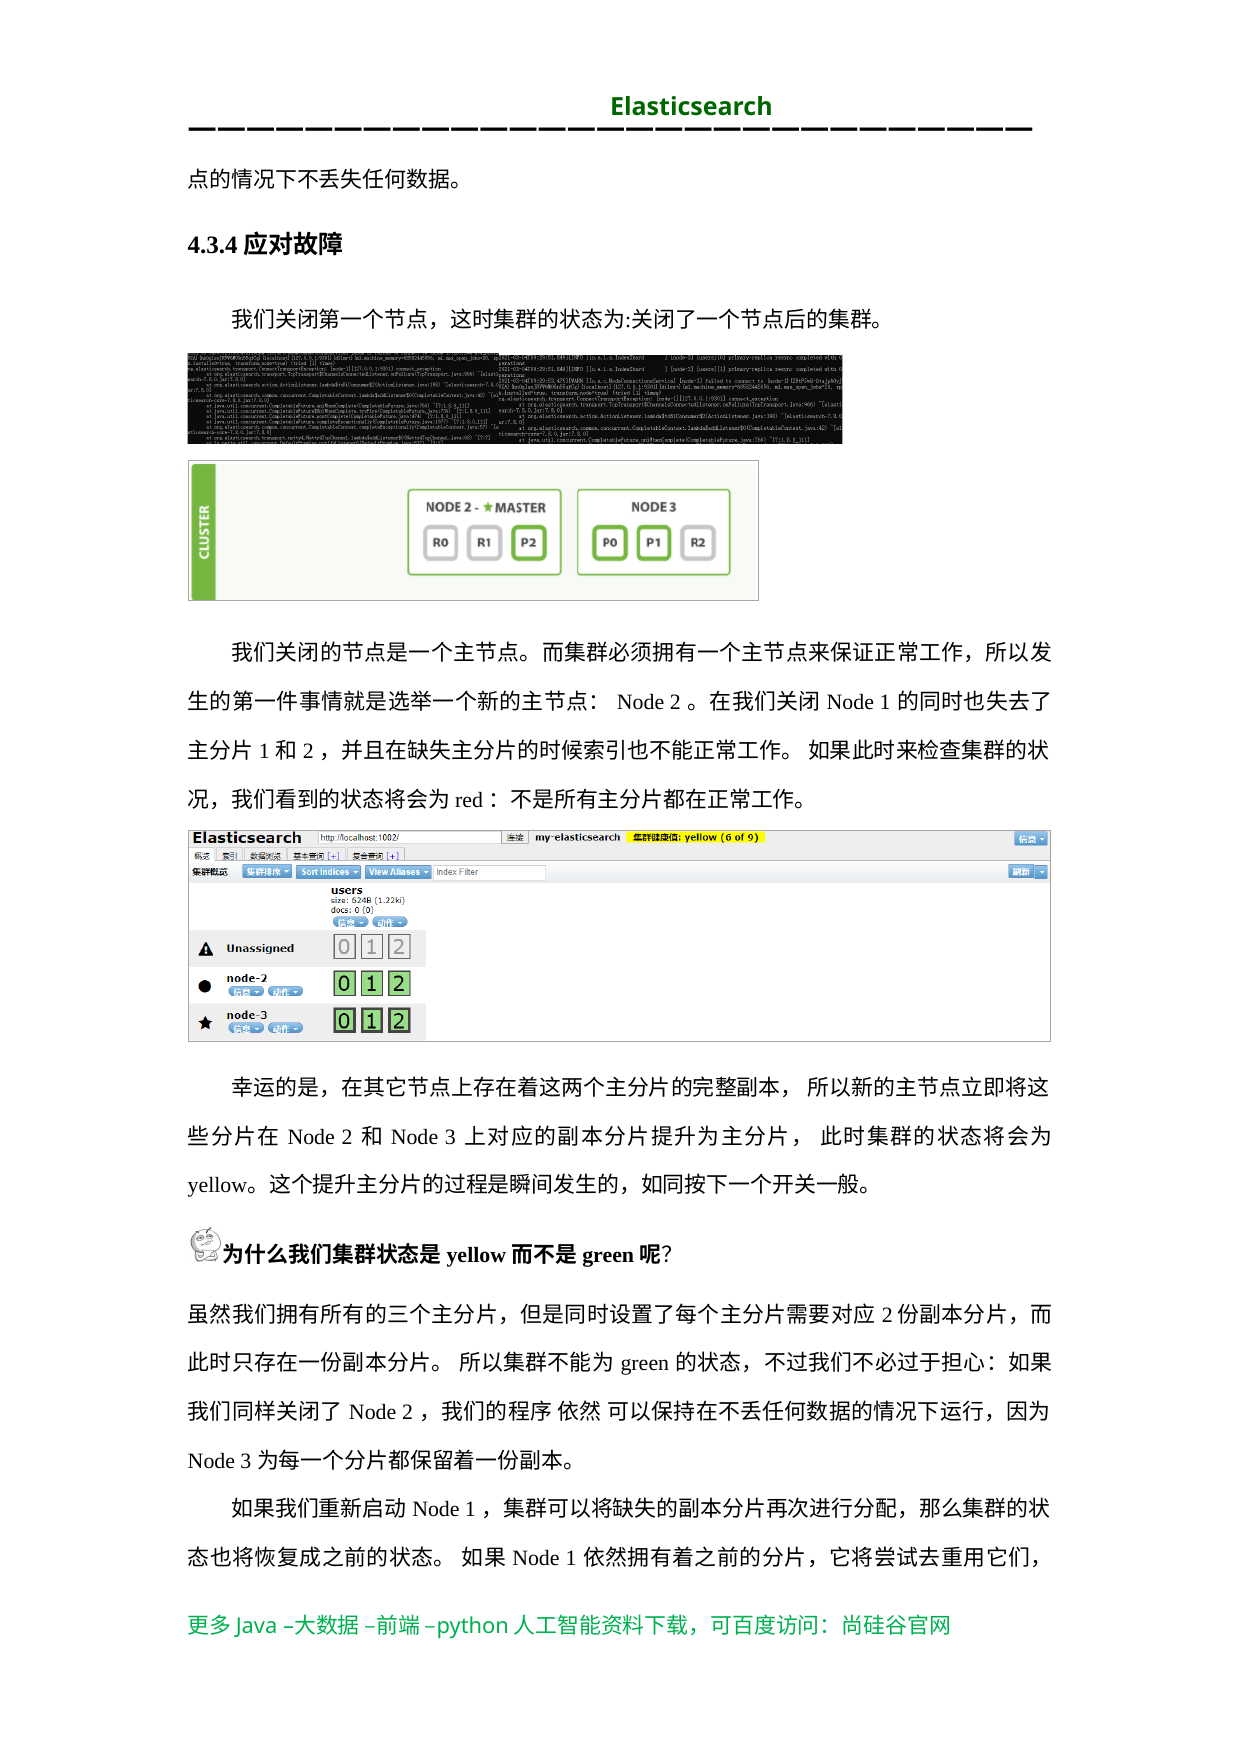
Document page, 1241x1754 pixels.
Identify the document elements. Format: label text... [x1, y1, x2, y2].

text 我们关闭第一个节点，这时集群的状态为:关闭了一个节点后的集群。 [187, 301, 1053, 334]
picture [187, 353, 843, 444]
text 我们关闭的节点是一个主节点。而集群必须拥有一个主节点来保证正常工作，所以发生的第一件事情就是选举一个新的主节点： Node 2 。在我们关闭 Node 1 的同时也失去了主分片 1 和 2 ，并且在缺失主分片的时候索引也不能正常工作。 如果此时来检查集群的状况，我们看到的状态将会为 red ：不是所有主分片都在正常工作。 [187, 635, 1053, 814]
picture [189, 461, 758, 600]
text 虽然我们拥有所有的三个主分片，但是同时设置了每个主分片需要对应2份副本分片，而此时只存在一份副本分片。 所以集群不能为 green 的状态，不过我们不必过于担心：如果我们同样关闭了 Node 2 ，我们的程序 依然 可以保持在不丢任何数据的情况下运行，因为 Node 3 为每一个分片都保留着一份副本。 [187, 1296, 1053, 1475]
picture [189, 831, 1050, 1041]
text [187, 1491, 1053, 1572]
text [187, 162, 1053, 194]
subtitle 4.3.4 应对故障 [187, 210, 1053, 275]
text 幸运的是，在其它节点上存在着这两个主分片的完整副本， 所以新的主节点立即将这些分片在 Node 2 和 Node 3 上对应的副本分片提升为主分片， 此时集群的状态将会为 yellow。这个提升主分片的过程是瞬间发生的，如同按下一个开关一般。 [187, 1069, 1053, 1199]
text 为什么我们集群状态是 yellow 而不是 green 呢？ [187, 1215, 1053, 1280]
picture [187, 1226, 223, 1263]
